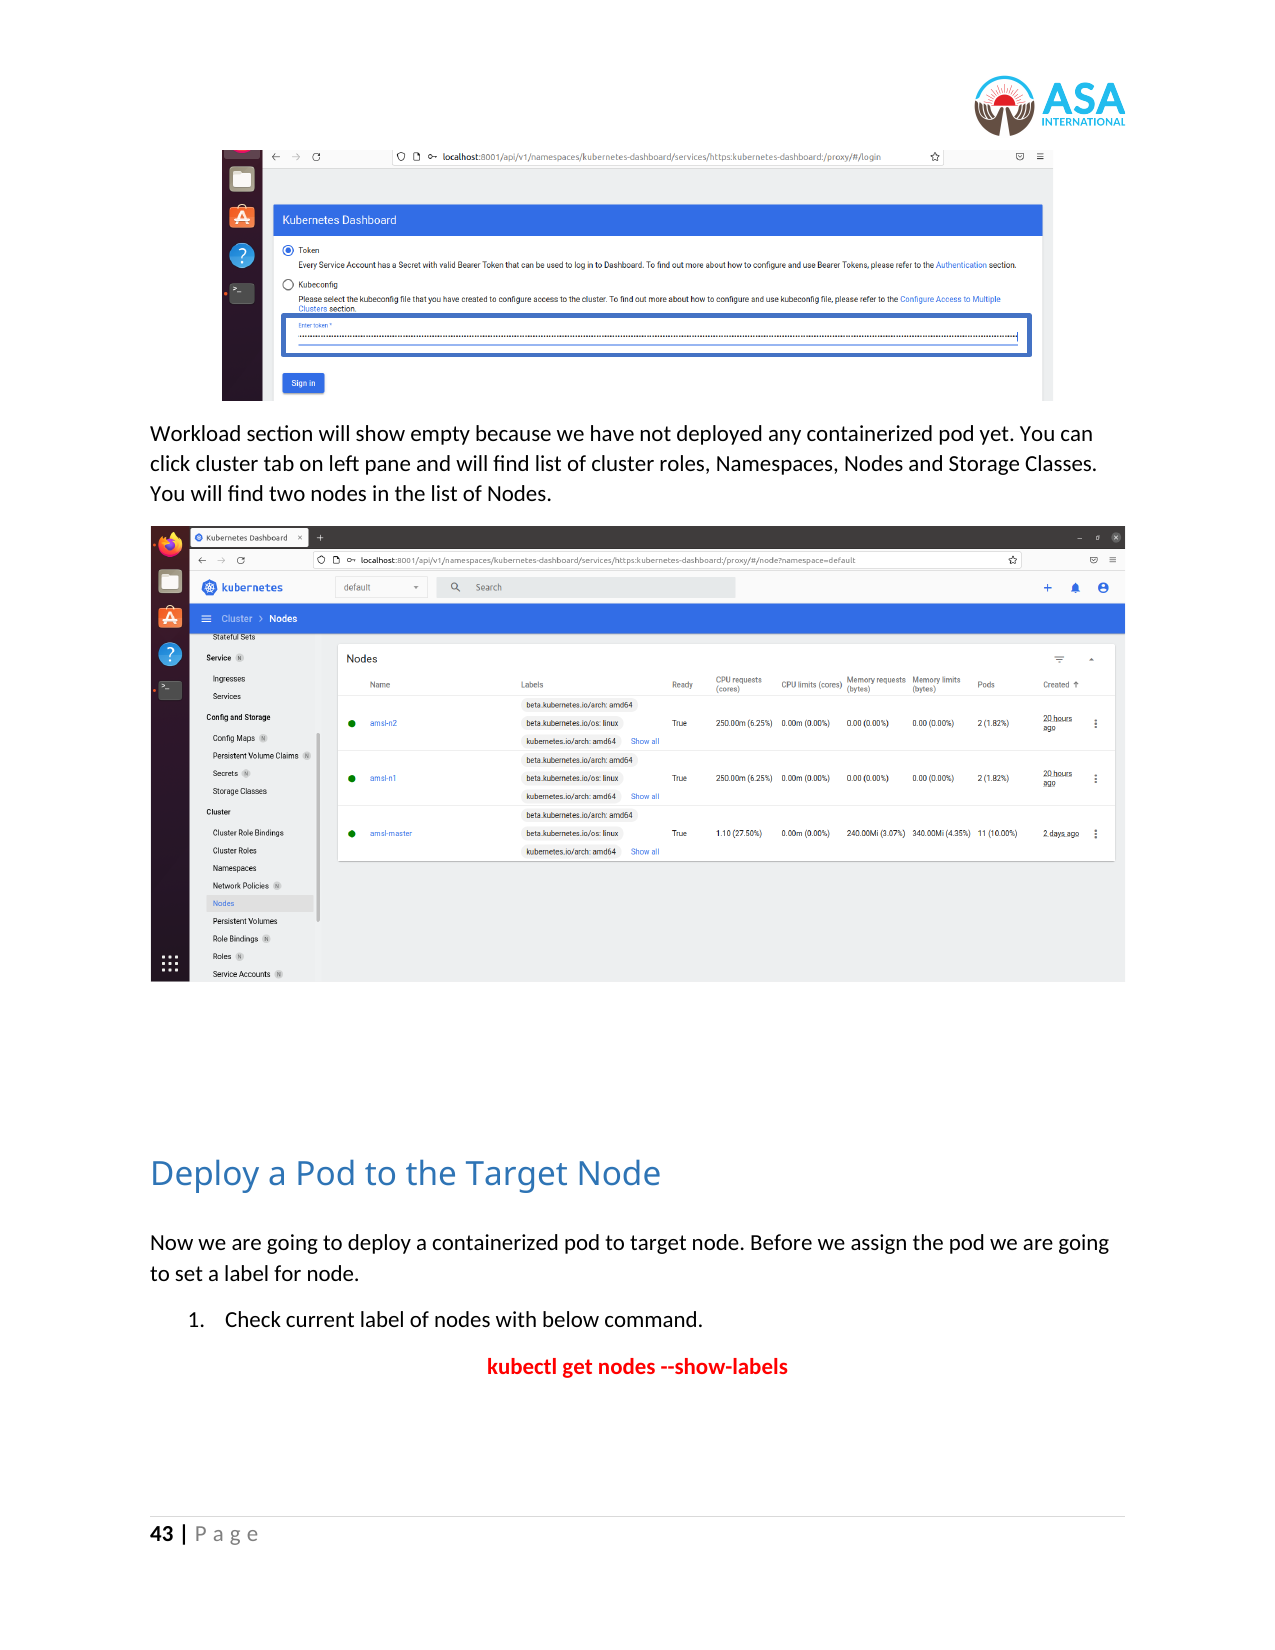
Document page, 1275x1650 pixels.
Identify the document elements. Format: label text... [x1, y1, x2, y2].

text Now we are going to deploy a containerized pod to target node. Before we assign the pod we are going to set a label for node. [150, 1198, 1125, 1287]
picture [973, 75, 1125, 138]
list Check current label of nodes with below command. [187, 1306, 1125, 1333]
subtitle Deploy a Pod to the Target Node [150, 1149, 1125, 1195]
text kubectl get nodes --show-labels [150, 1352, 1125, 1380]
picture [221, 150, 1054, 401]
picture [150, 526, 1125, 982]
text Workload section will show empty because we have not deployed any containerized pod yet. You can click cluster tab on left pane and will find list of cluster roles, Namespaces, Nodes and Storage Classes. You will find two nodes in the list of Nodes. [150, 419, 1125, 508]
